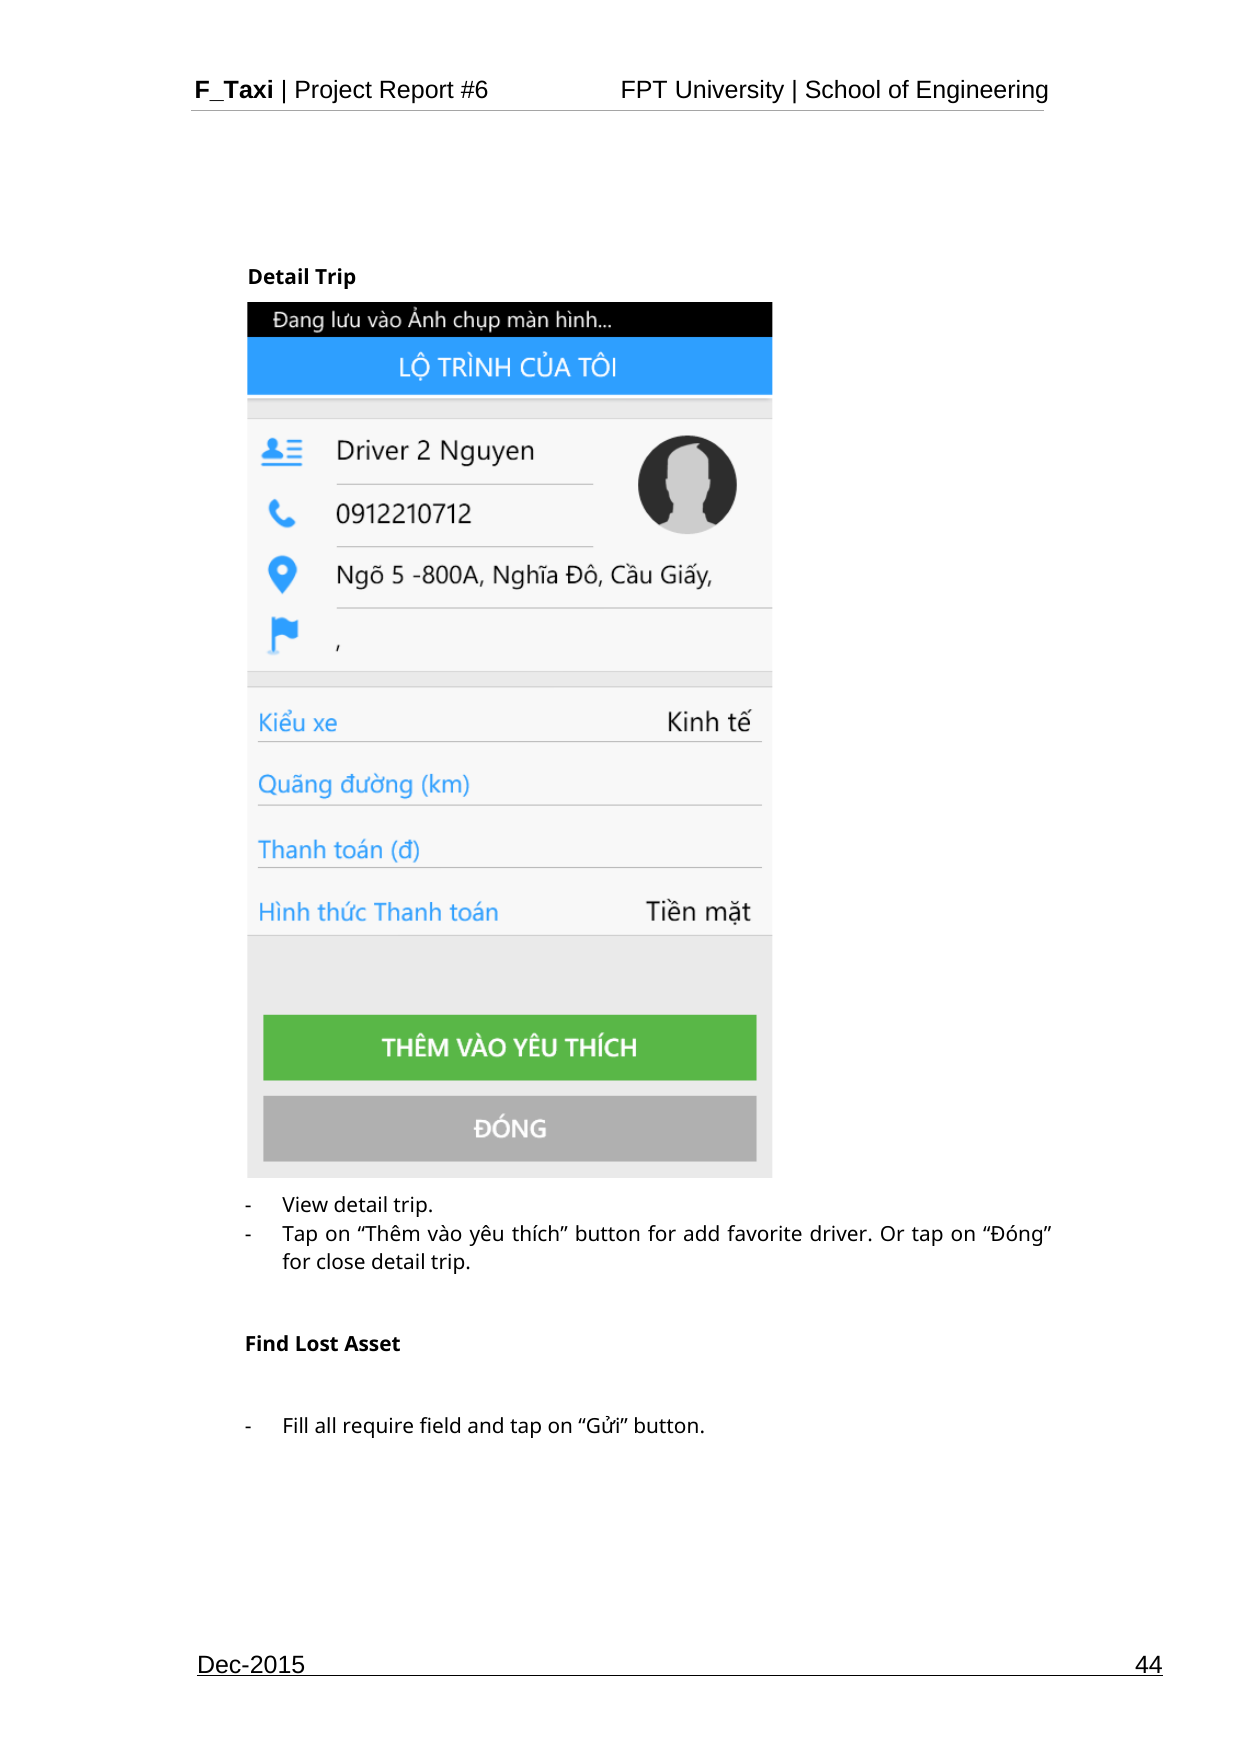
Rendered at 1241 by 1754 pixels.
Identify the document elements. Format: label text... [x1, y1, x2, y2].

text Find Lost Asset [244, 1329, 1053, 1357]
picture [247, 302, 773, 1178]
text Detail Trip [187, 262, 1053, 290]
list View detail trip. [244, 1190, 1053, 1219]
list Fill all require field and tap on “Gửi” button. [244, 1411, 1053, 1439]
list Tap on “Thêm vào yêu thích” button for add favorite driver. Or tap on “Đóng” for close detail trip. [244, 1219, 1053, 1276]
